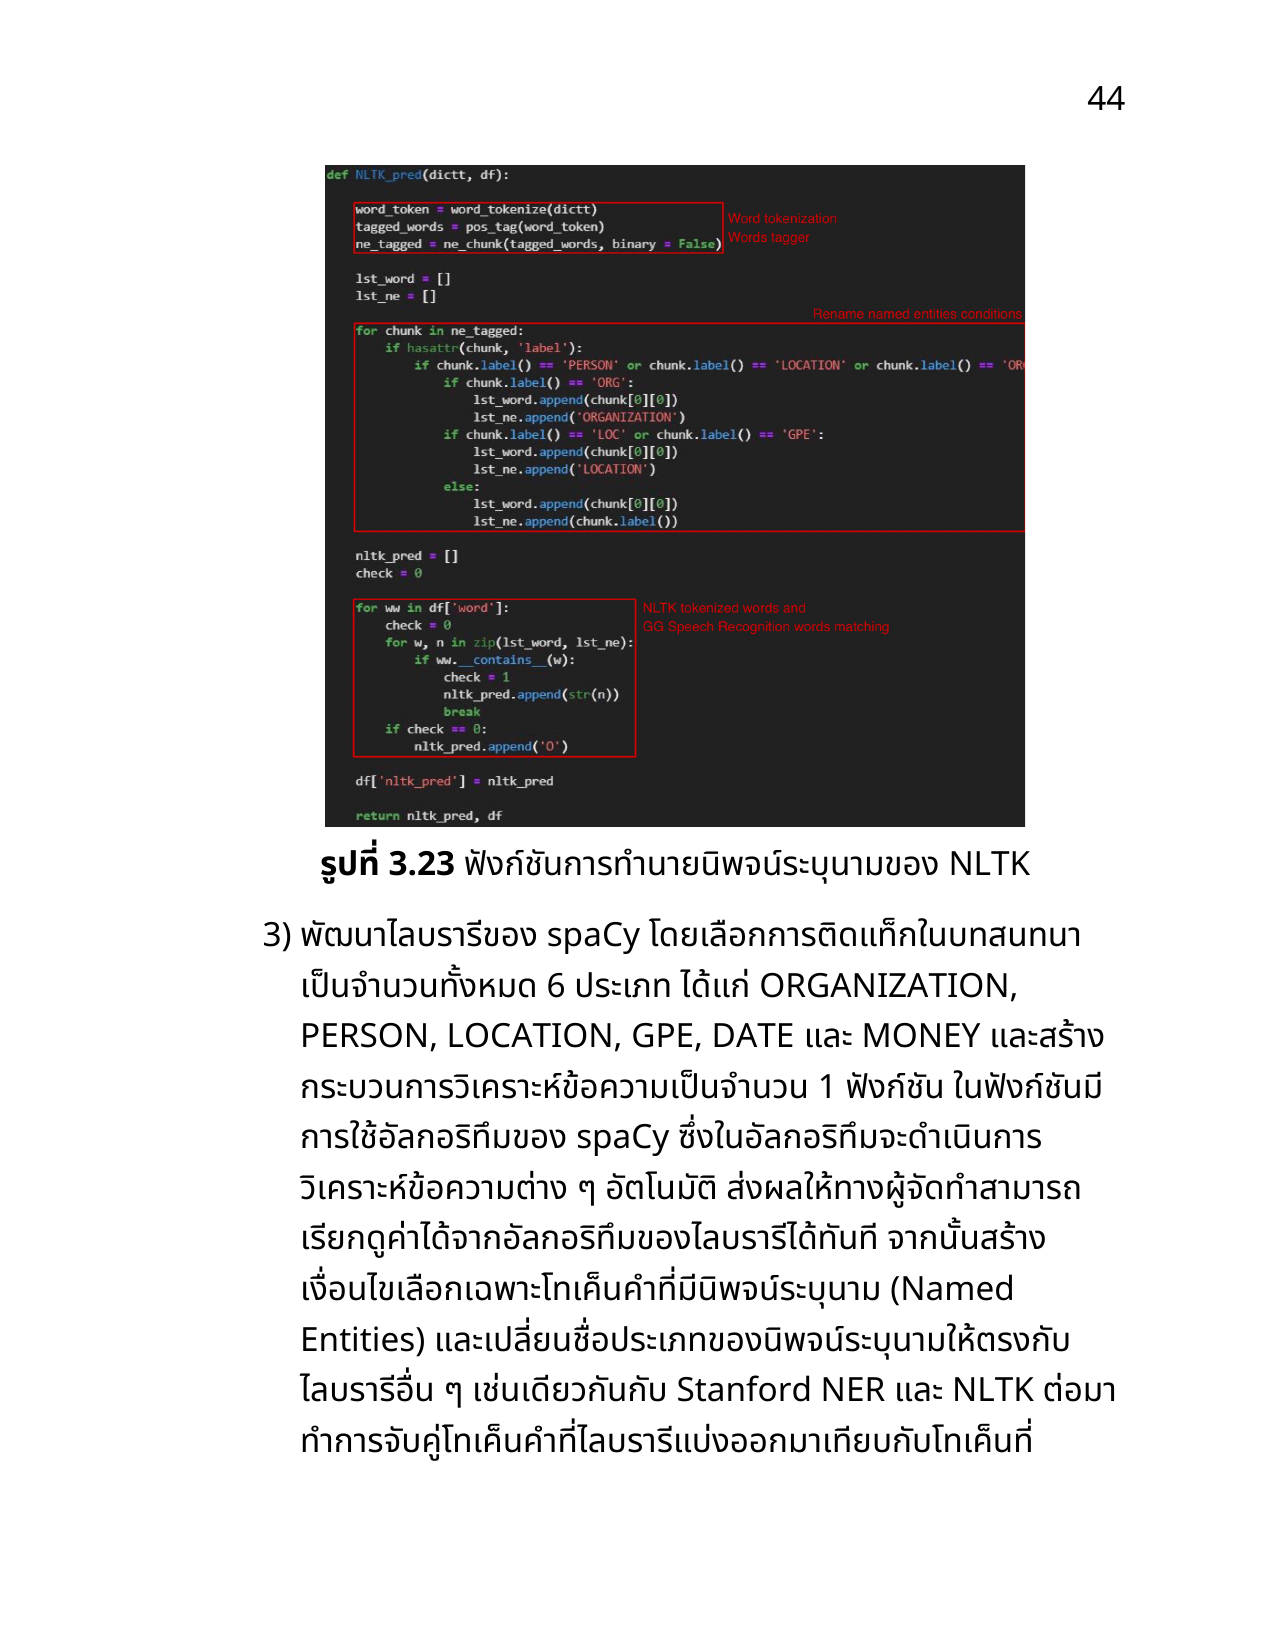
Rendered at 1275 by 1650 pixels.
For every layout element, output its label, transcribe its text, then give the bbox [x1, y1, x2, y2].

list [262, 911, 1125, 1467]
picture [325, 165, 1025, 827]
